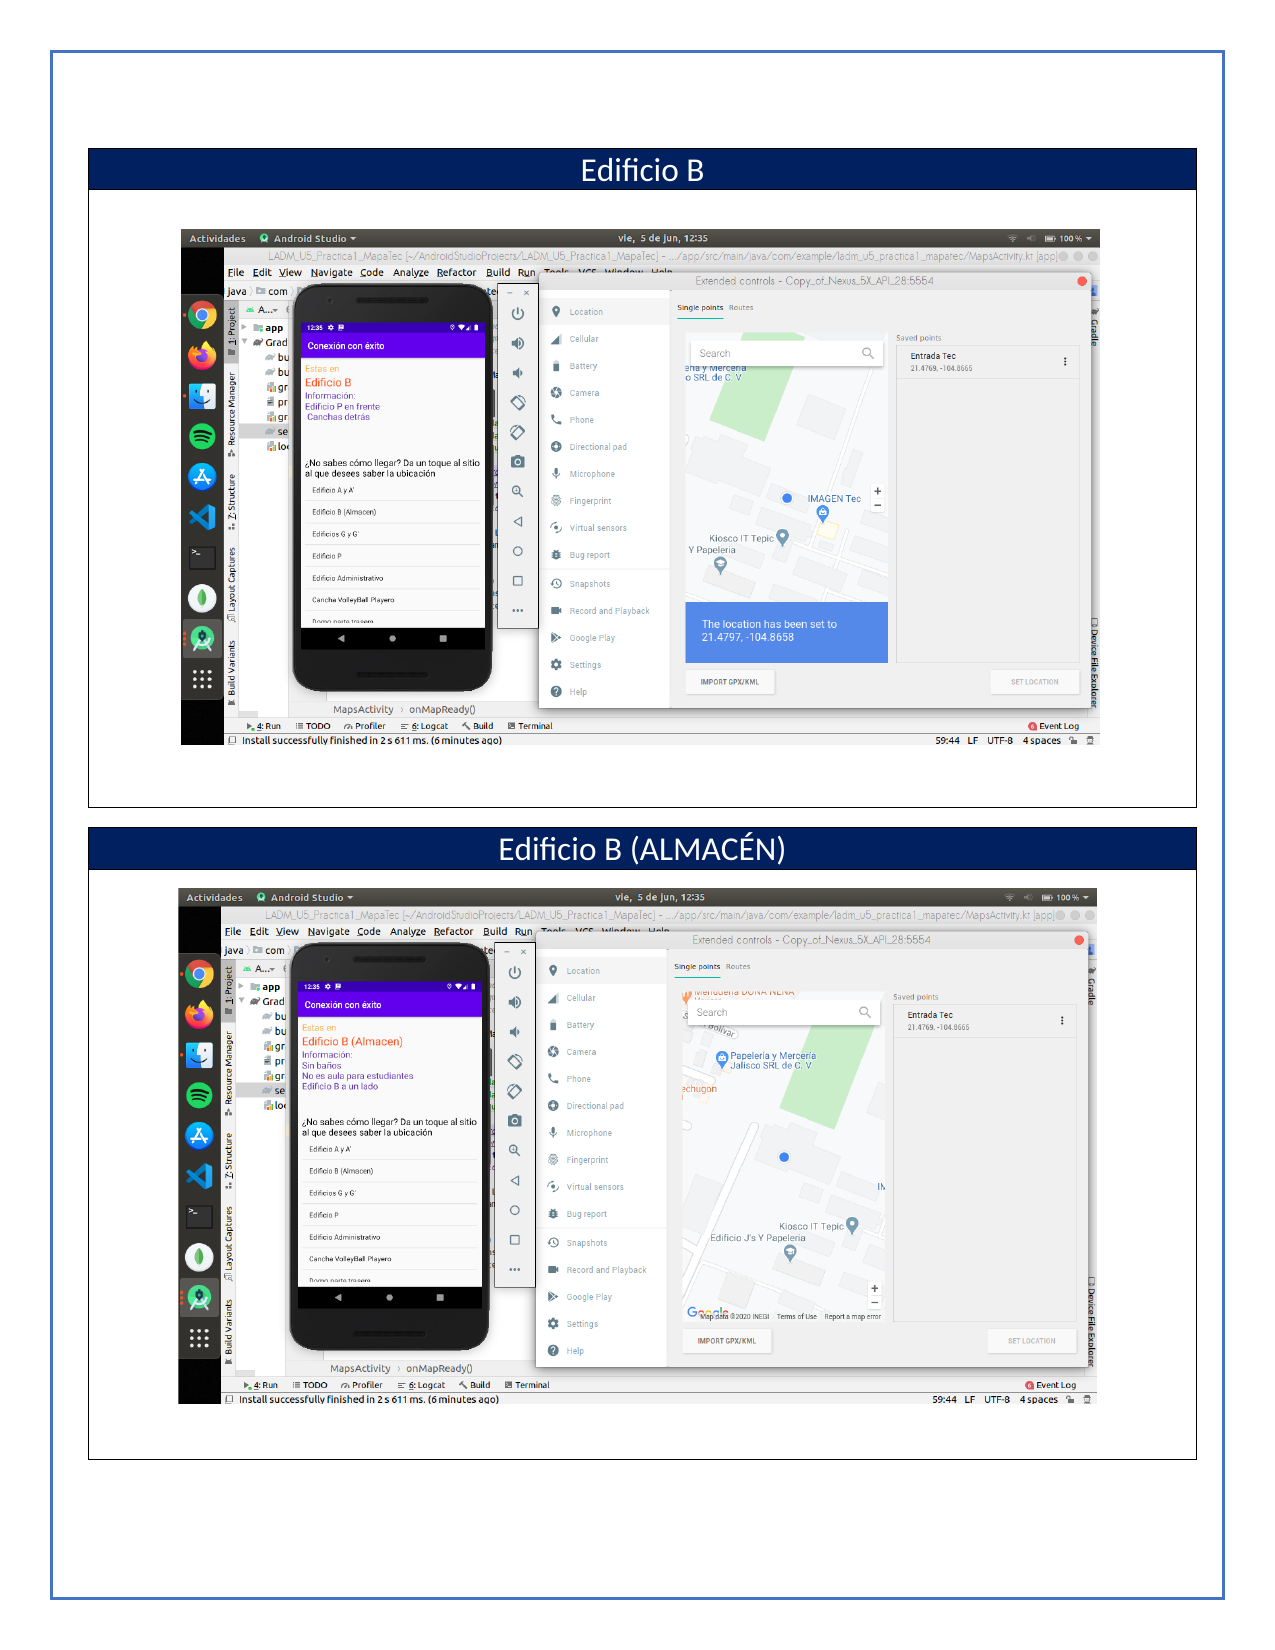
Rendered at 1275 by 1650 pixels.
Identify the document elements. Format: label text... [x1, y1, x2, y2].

picture [181, 229, 1099, 744]
picture [178, 888, 1096, 1403]
table_cell [89, 190, 1196, 807]
table_header Edificio B (ALMACÉN) [89, 828, 1196, 869]
table_header Edificio B [89, 149, 1196, 189]
table_cell [89, 870, 1196, 1458]
